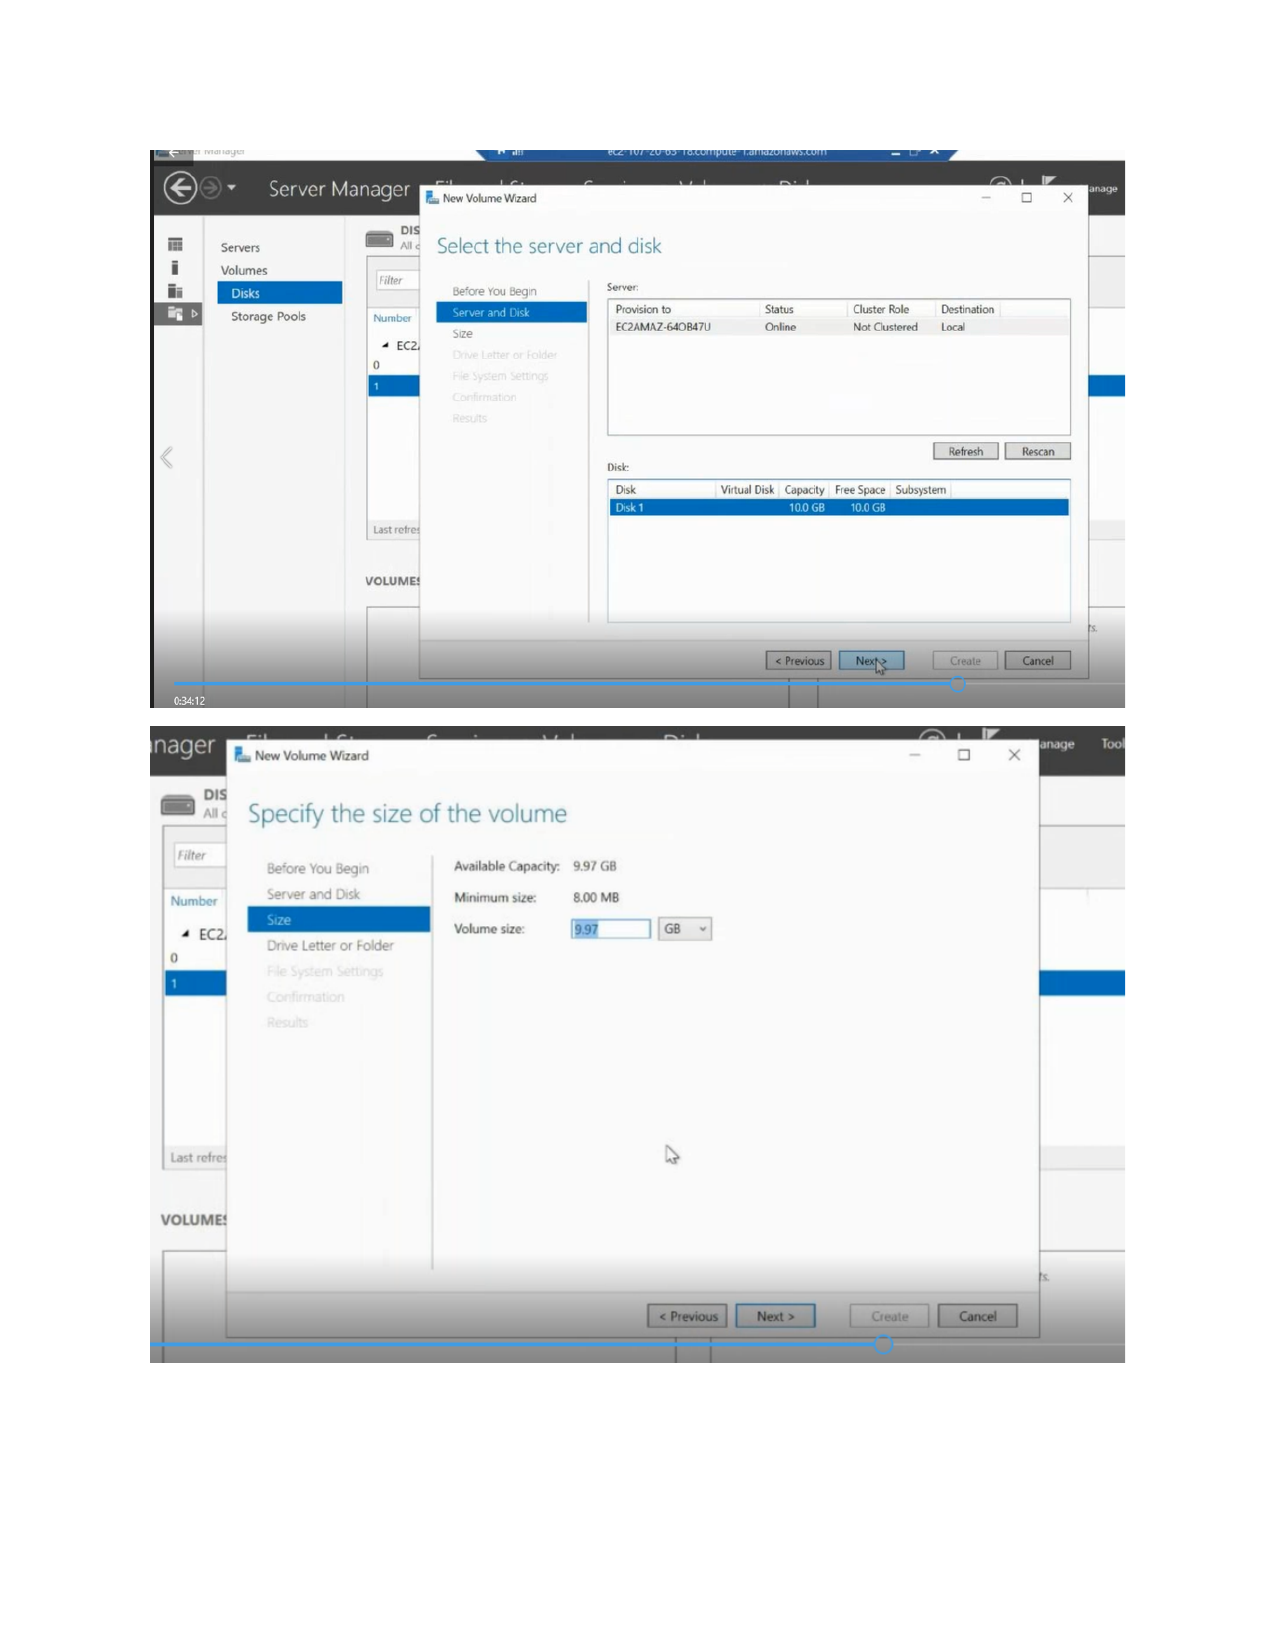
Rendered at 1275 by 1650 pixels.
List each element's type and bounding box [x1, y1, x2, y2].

picture [150, 150, 1125, 708]
picture [150, 726, 1125, 1363]
